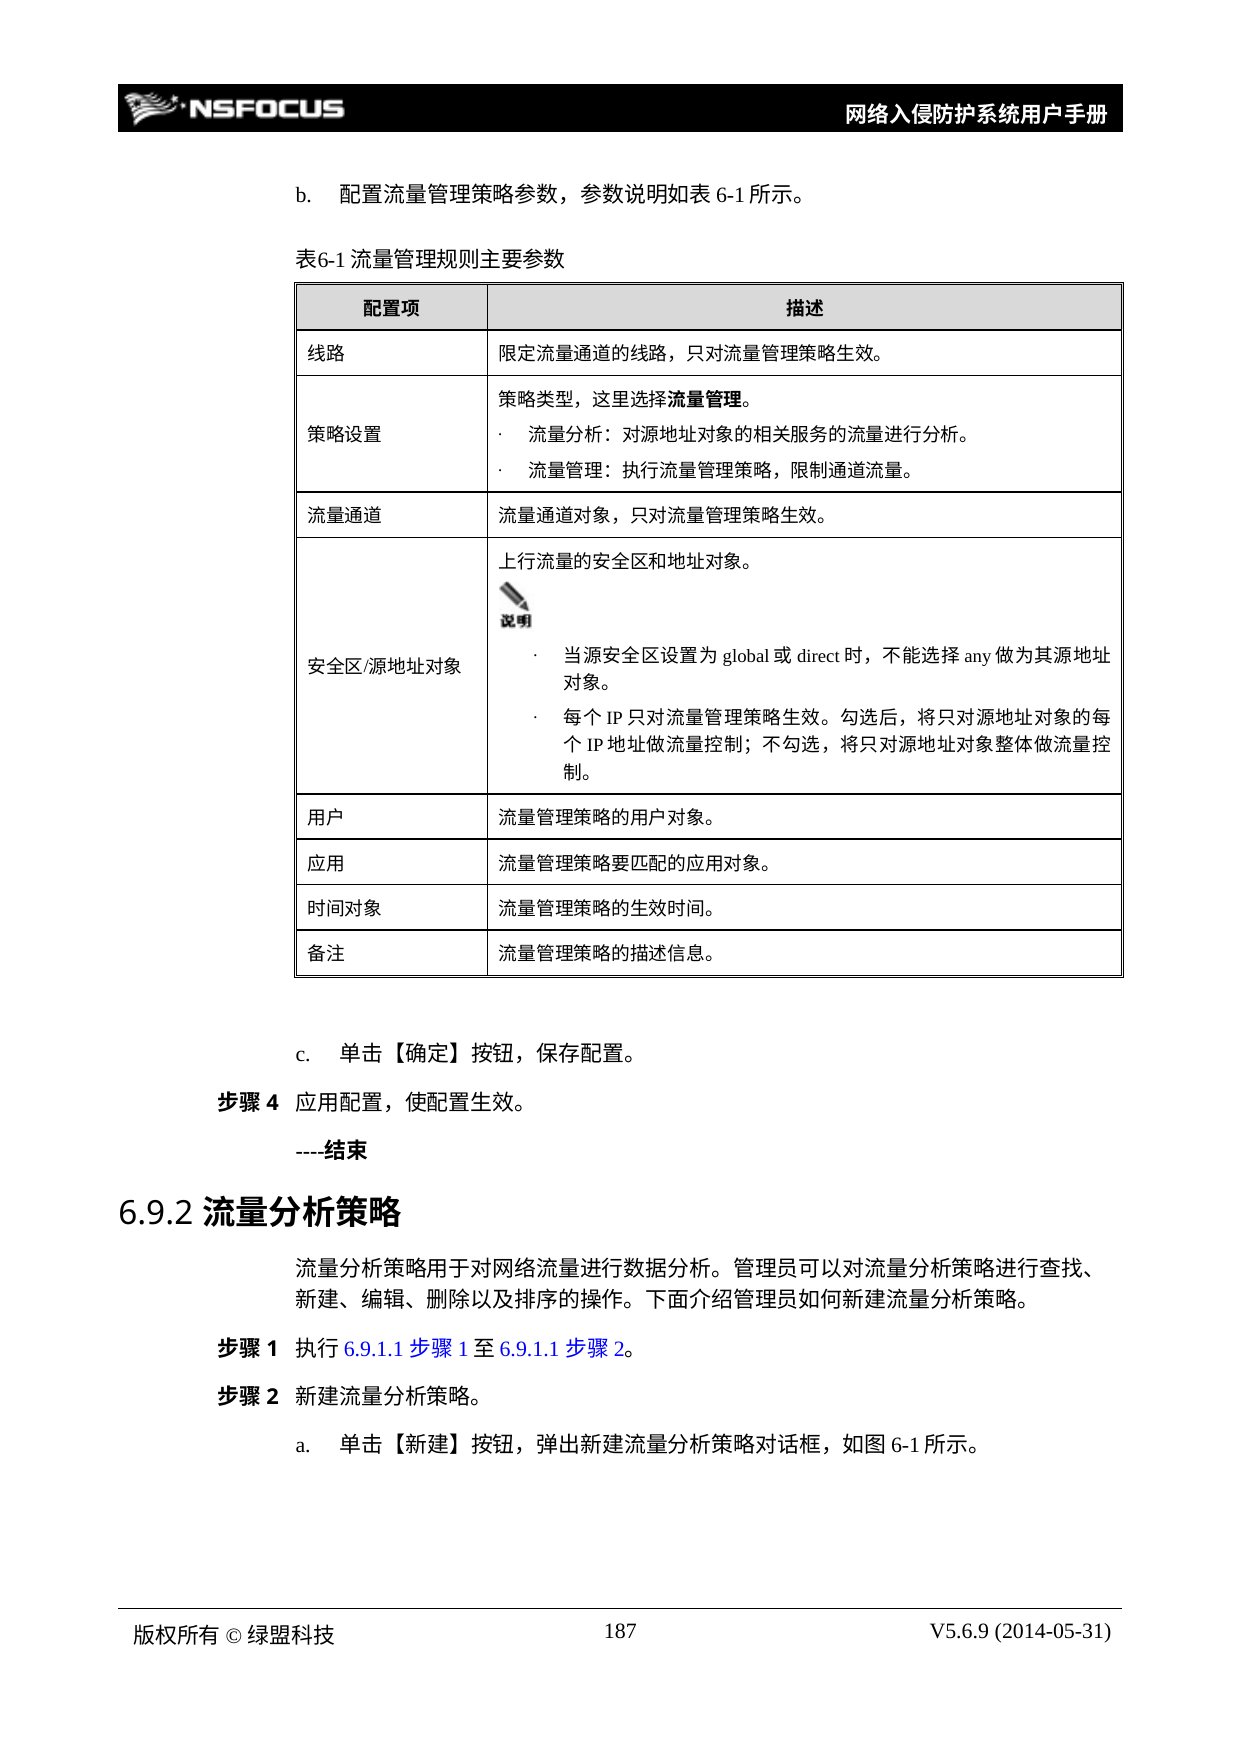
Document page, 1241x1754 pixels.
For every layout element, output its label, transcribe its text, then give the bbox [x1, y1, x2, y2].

picture [498, 581, 535, 632]
text 流量管理规则主要参数 [295, 242, 1122, 274]
text 单击【确定】按钮，保存配置。 [295, 1036, 1122, 1068]
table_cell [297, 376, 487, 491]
text 单击【新建】按钮，弹出新建流量分析策略对话框，如图6-44所示。 [295, 1427, 1122, 1459]
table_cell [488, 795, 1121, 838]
subtitle 流量分析策略 [118, 1185, 1122, 1234]
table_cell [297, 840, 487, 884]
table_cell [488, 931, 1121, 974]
text 应用配置，使配置生效。 [279, 1084, 1122, 1116]
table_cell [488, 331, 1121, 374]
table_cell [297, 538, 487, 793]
text ----结束 [295, 1133, 1122, 1164]
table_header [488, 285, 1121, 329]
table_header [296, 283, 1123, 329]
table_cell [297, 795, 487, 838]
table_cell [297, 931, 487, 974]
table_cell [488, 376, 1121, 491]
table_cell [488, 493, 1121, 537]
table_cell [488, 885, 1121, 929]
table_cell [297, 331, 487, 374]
text 流量分析策略用于对网络流量进行数据分析。管理员可以对流量分析策略进行查找、新建、编辑、删除以及排序的操作。下面介绍管理员如何新建流量分析策略。 [295, 1251, 1122, 1314]
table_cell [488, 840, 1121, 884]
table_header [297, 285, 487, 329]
text 新建流量分析策略。 [279, 1379, 1122, 1411]
text 配置流量管理策略参数，参数说明如表6-17所示。 [295, 177, 1122, 209]
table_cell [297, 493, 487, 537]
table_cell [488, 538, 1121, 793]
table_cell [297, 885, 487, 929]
picture [118, 84, 1123, 132]
